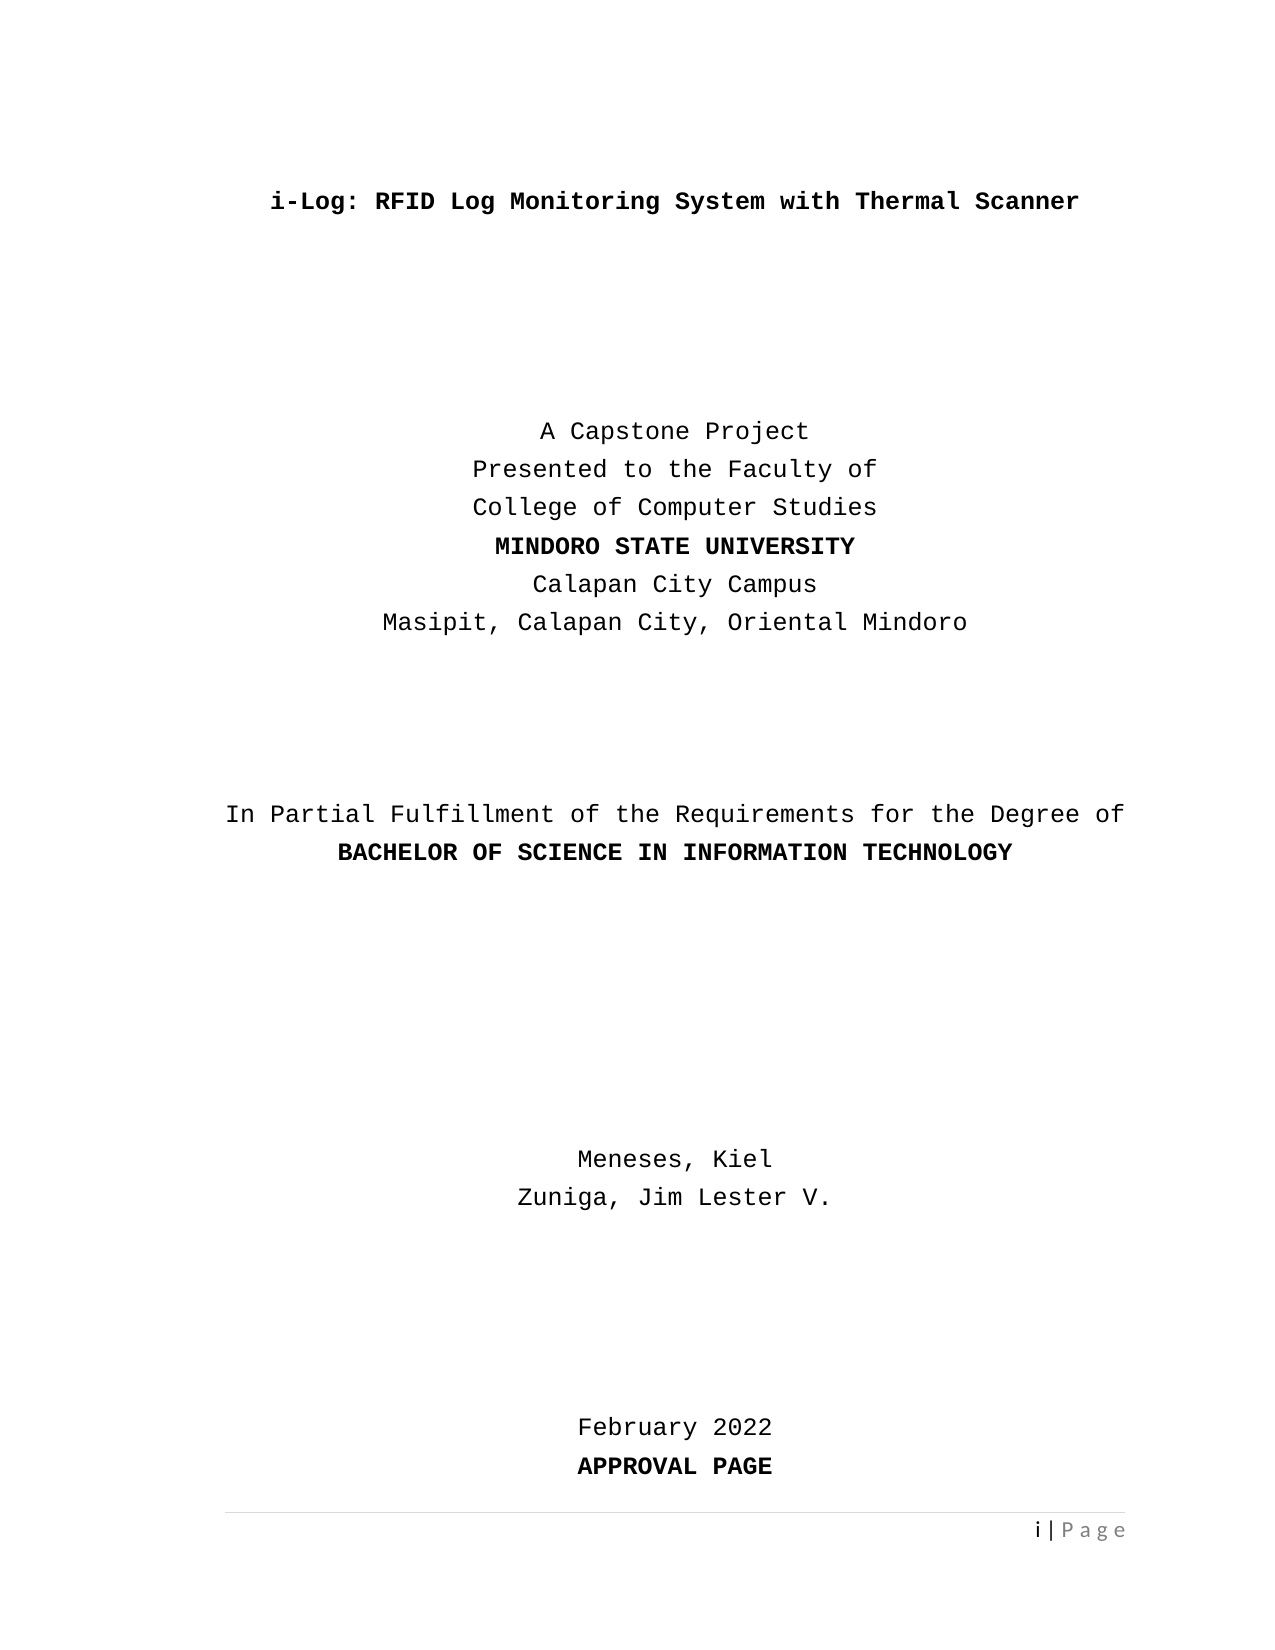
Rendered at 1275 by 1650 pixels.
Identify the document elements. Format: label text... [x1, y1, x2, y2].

text MINDORO STATE UNIVERSITY [225, 533, 1125, 562]
text Masipit, Calapan City, Oriental Mindoro [225, 610, 1125, 638]
text Meneses, Kiel [225, 1147, 1125, 1175]
text i-Log: RFID Log Monitoring System with Thermal Scanner [225, 188, 1125, 217]
text College of Computer Studies [225, 495, 1125, 523]
text In Partial Fulfillment of the Requirements for the Degree of [225, 802, 1125, 830]
text BACHELOR OF SCIENCE IN INFORMATION TECHNOLOGY [225, 840, 1125, 868]
text Presented to the Faculty of [225, 457, 1125, 485]
text A Capstone Project [225, 418, 1125, 447]
text Zuniga, Jim Lester V. [225, 1185, 1125, 1213]
text APPROVAL PAGE [225, 1453, 1125, 1482]
text Calapan City Campus [225, 572, 1125, 600]
text February 2022 [225, 1415, 1125, 1443]
